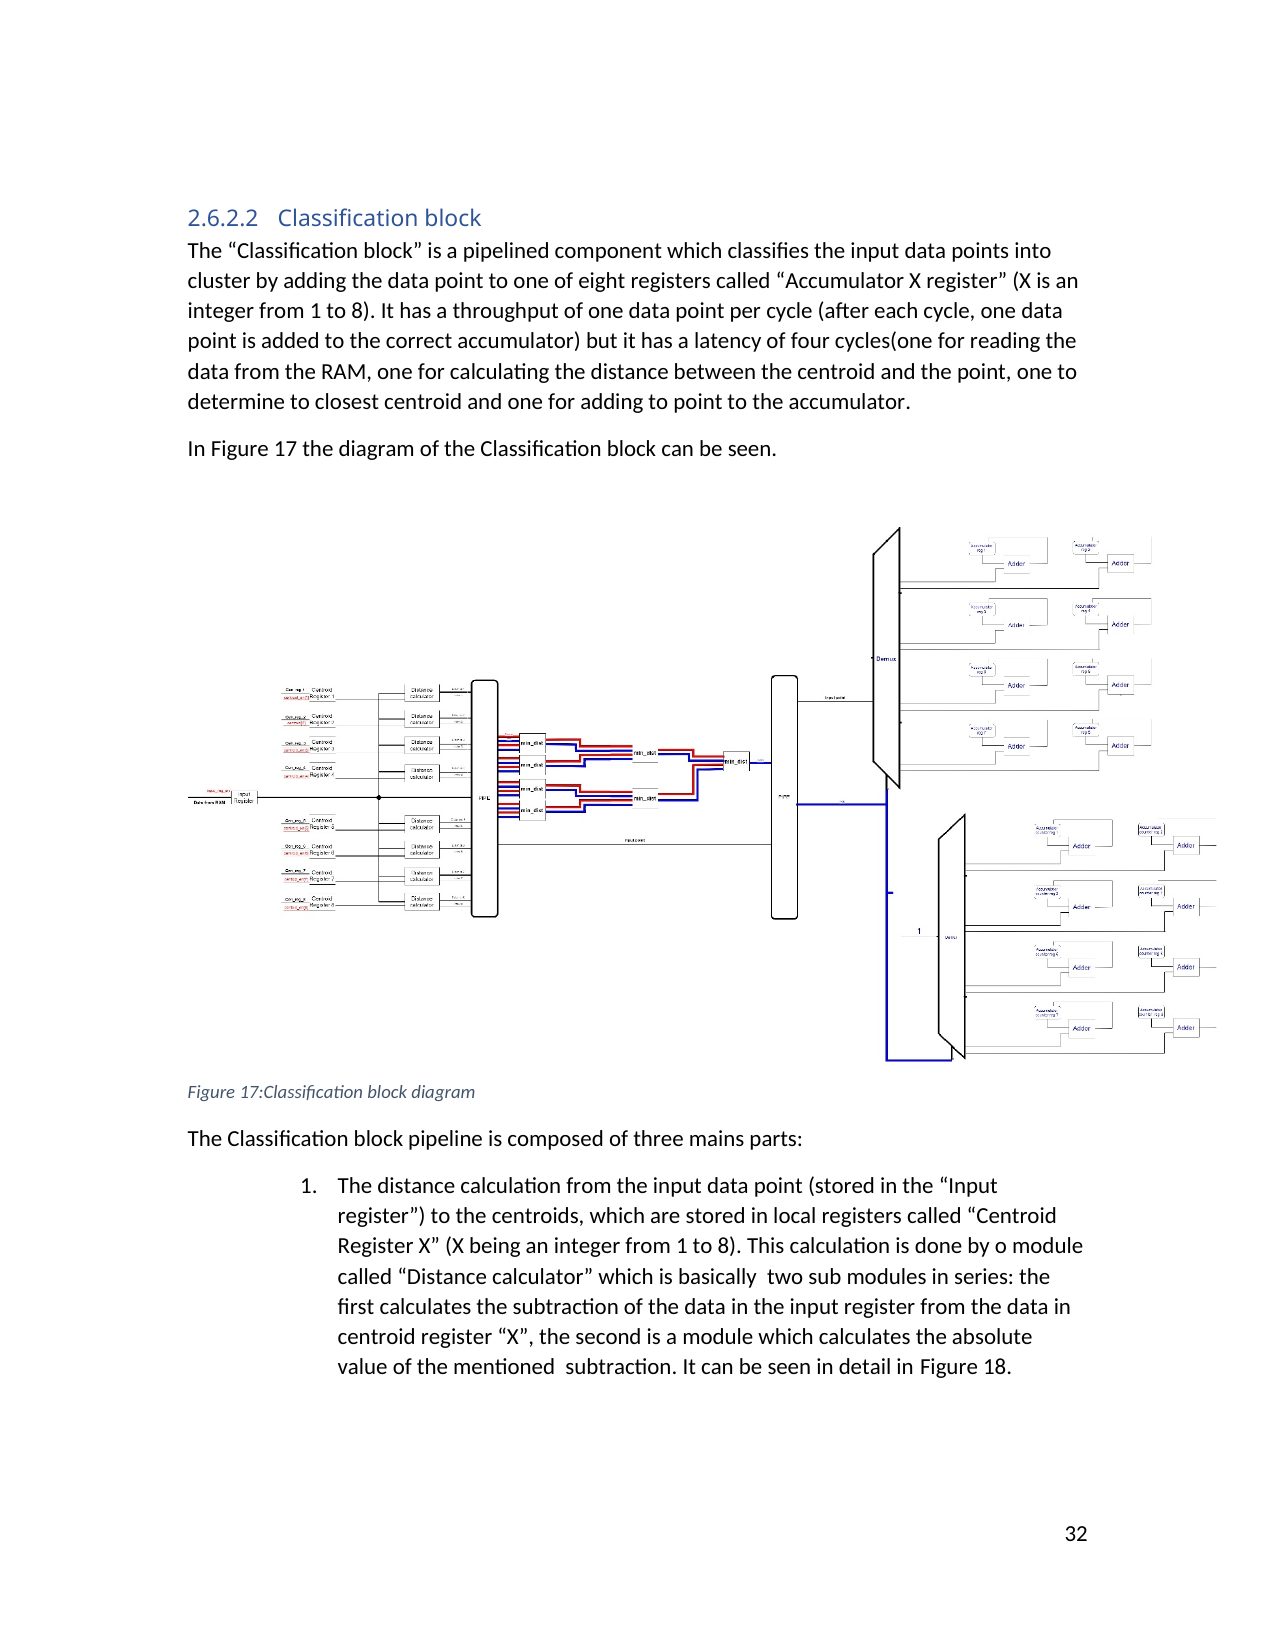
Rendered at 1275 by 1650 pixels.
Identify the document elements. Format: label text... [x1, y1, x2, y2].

text In Figure 17 the diagram of the Classification block can be seen. [187, 434, 1087, 462]
subtitle Classification block [187, 202, 1087, 233]
list The distance calculation from the input data point (stored in the “Input register”) to the centroids, which are stored in local registers called “Centroid Register X” (X being an integer from 1 to 8). This calculation is done by o module called “Distance calculator” which is basically two sub modules in series: the first calculates the subtraction of the data in the input register from the data in centroid register “X”, the second is a module which calculates the absolute value of the mentioned subtraction. It can be seen in detail in Figure 18. [300, 1171, 1087, 1381]
text The “Classification block” is a pipelined component which classifies the input data points into cluster by adding the data point to one of eight registers called “Accumulator X register” (X is an integer from 1 to 8). It has a throughput of one data point per cycle (after each cycle, one data point is added to the correct accumulator) but it has a latency of four cycles(one for reading the data from the RAM, one for calculating the distance between the centroid and the point, one to determine to closest centroid and one for adding to point to the accumulator. [187, 236, 1087, 415]
text Figure 17:Classification block diagram [187, 1081, 1087, 1103]
text The Classification block pipeline is composed of three mains parts: [187, 1124, 1087, 1152]
picture [187, 527, 1217, 1062]
